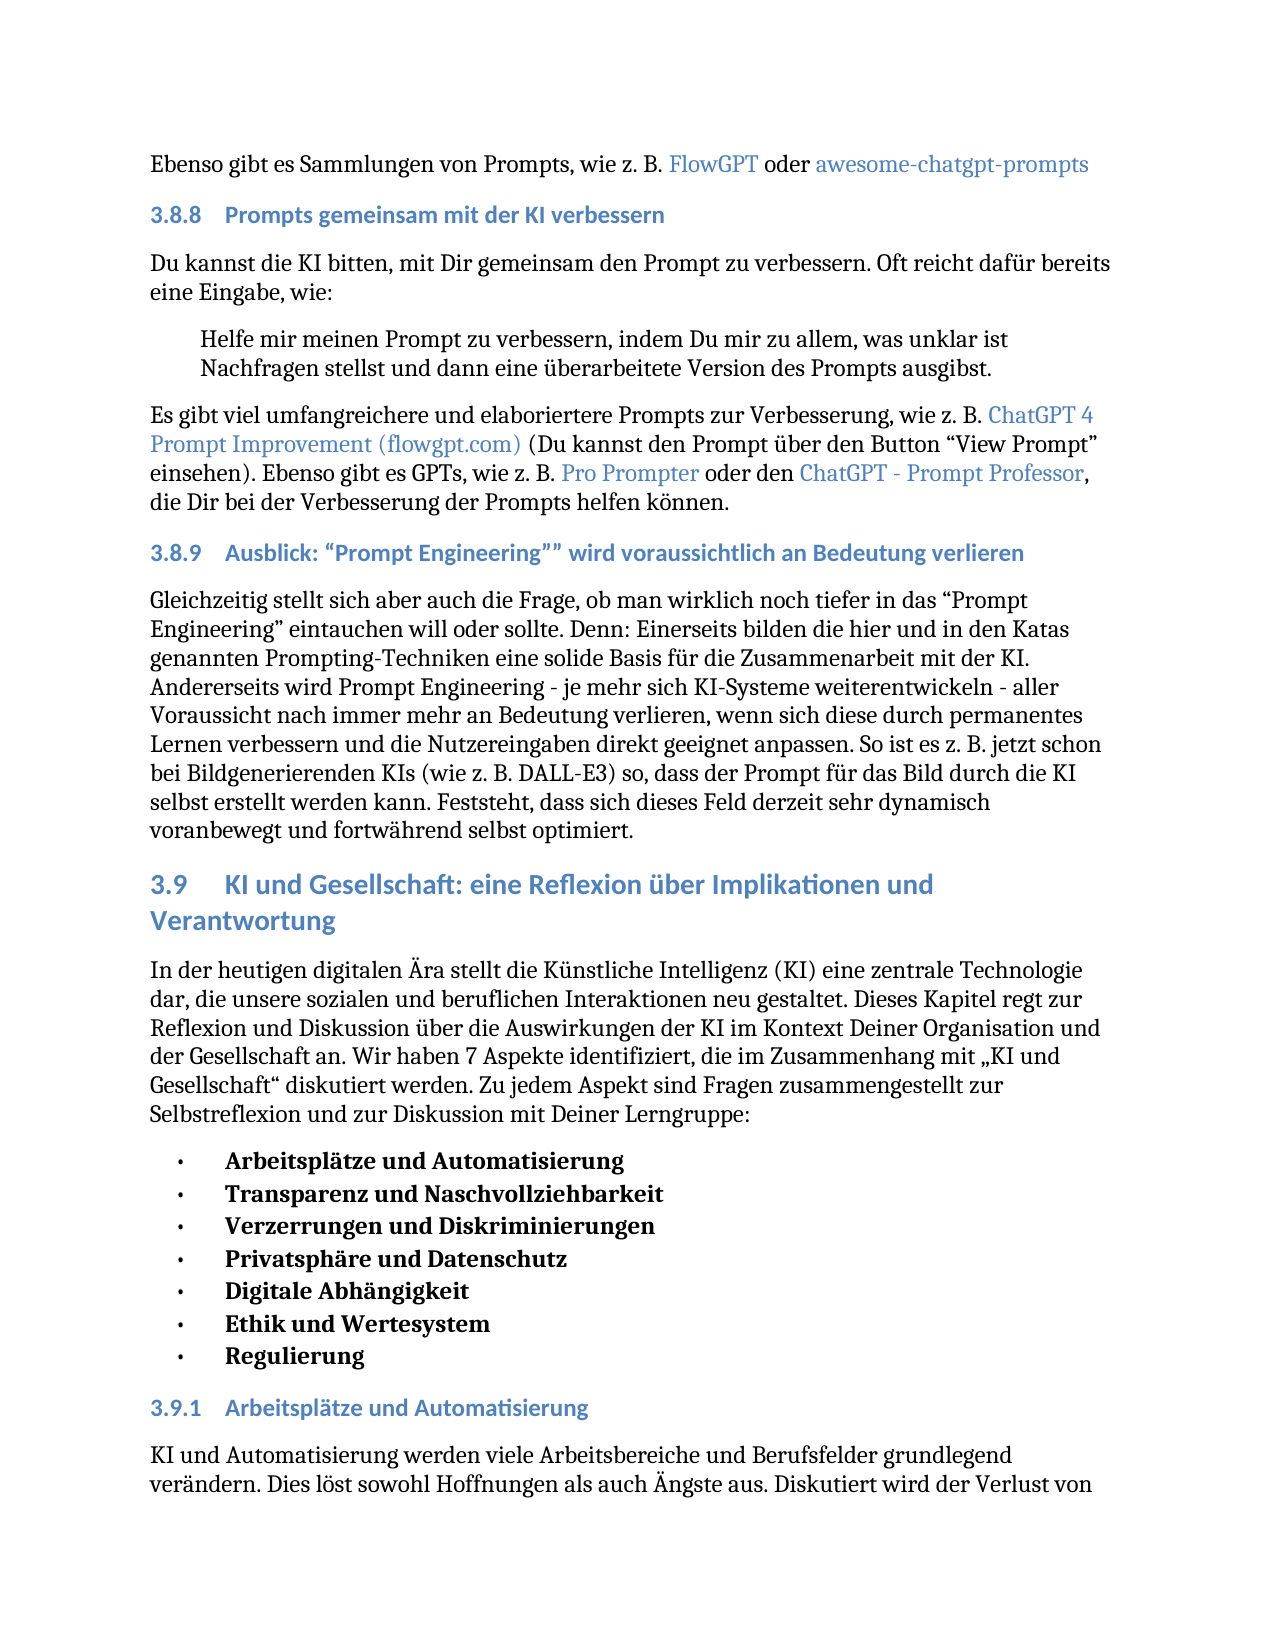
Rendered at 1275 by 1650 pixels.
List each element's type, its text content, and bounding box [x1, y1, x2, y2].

text Gleichzeitig stellt sich aber auch die Frage, ob man wirklich noch tiefer in das “Prompt Engineering” eintauchen will oder sollte. Denn: Einerseits bilden die hier und in den Katas genannten Prompting-Techniken eine solide Basis für die Zusammenarbeit mit der KI. Andererseits wird Prompt Engineering - je mehr sich KI-Systeme weiterentwickeln - aller Voraussicht nach immer mehr an Bedeutung verlieren, wenn sich diese durch permanentes Lernen verbessern und die Nutzereingaben direkt geeignet anpassen. So ist es z. B. jetzt schon bei Bildgenerierenden KIs (wie z. B. DALL-E3) so, dass der Prompt für das Bild durch die KI selbst erstellt werden kann. Feststeht, dass sich dieses Feld derzeit sehr dynamisch voranbewegt und fortwährend selbst optimiert. [150, 586, 1125, 845]
text Helfe mir meinen Prompt zu verbessern, indem Du mir zu allem, was unklar ist Nachfragen stellst und dann eine überarbeitete Version des Prompts ausgibst. [200, 325, 1075, 383]
list Arbeitsplätze und Automatisierung [175, 1147, 1125, 1176]
text Ebenso gibt es Sammlungen von Prompts, wie z. B. FlowGPT oder awesome-chatgpt-prompts [150, 150, 1125, 179]
list Transparenz und Naschvollziehbarkeit [175, 1180, 1125, 1208]
subtitle 3.9 KI und Gesellschaft: eine Reflexion über Implikationen und Verantwortung [150, 866, 1125, 937]
subtitle 3.9.1 Arbeitsplätze und Automatisierung [150, 1392, 1125, 1422]
text In der heutigen digitalen Ära stellt die Künstliche Intelligenz (KI) eine zentrale Technologie dar, die unsere sozialen und beruflichen Interaktionen neu gestaltet. Dieses Kapitel regt zur Reflexion und Diskussion über die Auswirkungen der KI im Kontext Deiner Organisation und der Gesellschaft an. Wir haben 7 Aspekte identifiziert, die im Zusammenhang mit „KI und Gesellschaft“ diskutiert werden. Zu jedem Aspekt sind Fragen zusammengestellt zur Selbstreflexion und zur Diskussion mit Deiner Lerngruppe: [150, 956, 1125, 1128]
subtitle 3.8.8 Prompts gemeinsam mit der KI verbessern [150, 199, 1125, 230]
list Digitale Abhängigkeit [175, 1277, 1125, 1306]
list Ethik und Wertesystem [175, 1310, 1125, 1338]
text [150, 1441, 1125, 1499]
subtitle 3.8.9 Ausblick: “Prompt Engineering”” wird voraussichtlich an Bedeutung verlieren [150, 537, 1125, 568]
list Regulierung [175, 1342, 1125, 1371]
text Du kannst die KI bitten, mit Dir gemeinsam den Prompt zu verbessern. Oft reicht dafür bereits eine Eingabe, wie: [150, 249, 1125, 306]
list Privatsphäre und Datenschutz [175, 1245, 1125, 1273]
text Es gibt viel umfangreichere und elaboriertere Prompts zur Verbesserung, wie z. B. ChatGPT 4 Prompt Improvement (flowgpt.com) (Du kannst den Prompt über den Button “View Prompt” einsehen). Ebenso gibt es GPTs, wie z. B. Pro Prompter oder den ChatGPT - Prompt Professor, die Dir bei der Verbesserung der Prompts helfen können. [150, 401, 1125, 516]
list Verzerrungen und Diskriminierungen [175, 1212, 1125, 1241]
